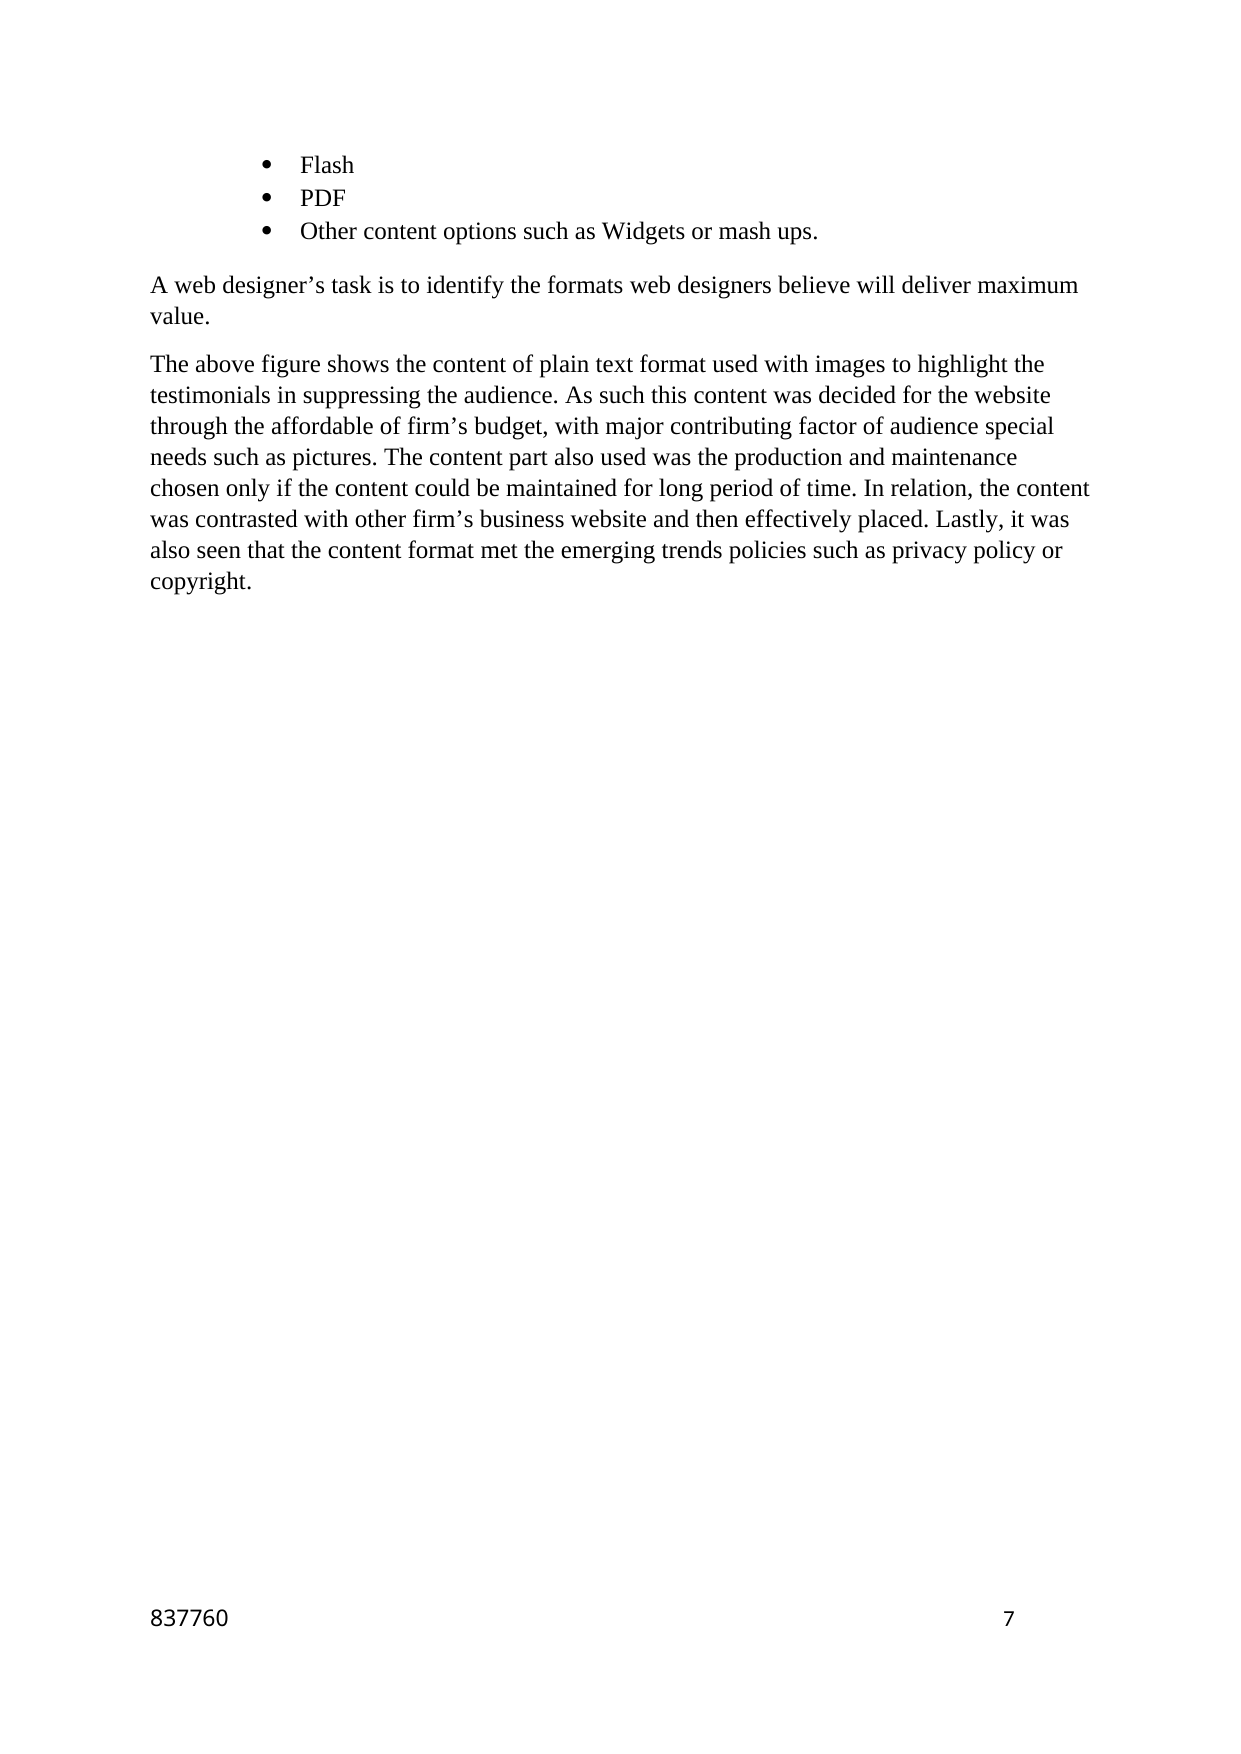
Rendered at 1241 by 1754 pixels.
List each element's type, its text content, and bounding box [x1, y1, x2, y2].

list Other content options such as Widgets or mash ups. [262, 216, 1090, 245]
text A web designer’s task is to identify the formats web designers believe will deliver maximum value. [150, 270, 1090, 330]
text The above figure shows the content of plain text format used with images to highlight the testimonials in suppressing the audience. As such this content was decided for the website through the affordable of firm’s budget, with major contributing factor of audience special needs such as pictures. The content part also used was the production and maintenance chosen only if the content could be maintained for long period of time. In relation, the content was contrasted with other firm’s business website and then effectively placed. Lastly, it was also seen that the content format met the emerging trends policies such as privacy policy or copyright. [150, 349, 1090, 595]
list PDF [262, 183, 1090, 212]
list Flash [262, 150, 1090, 179]
